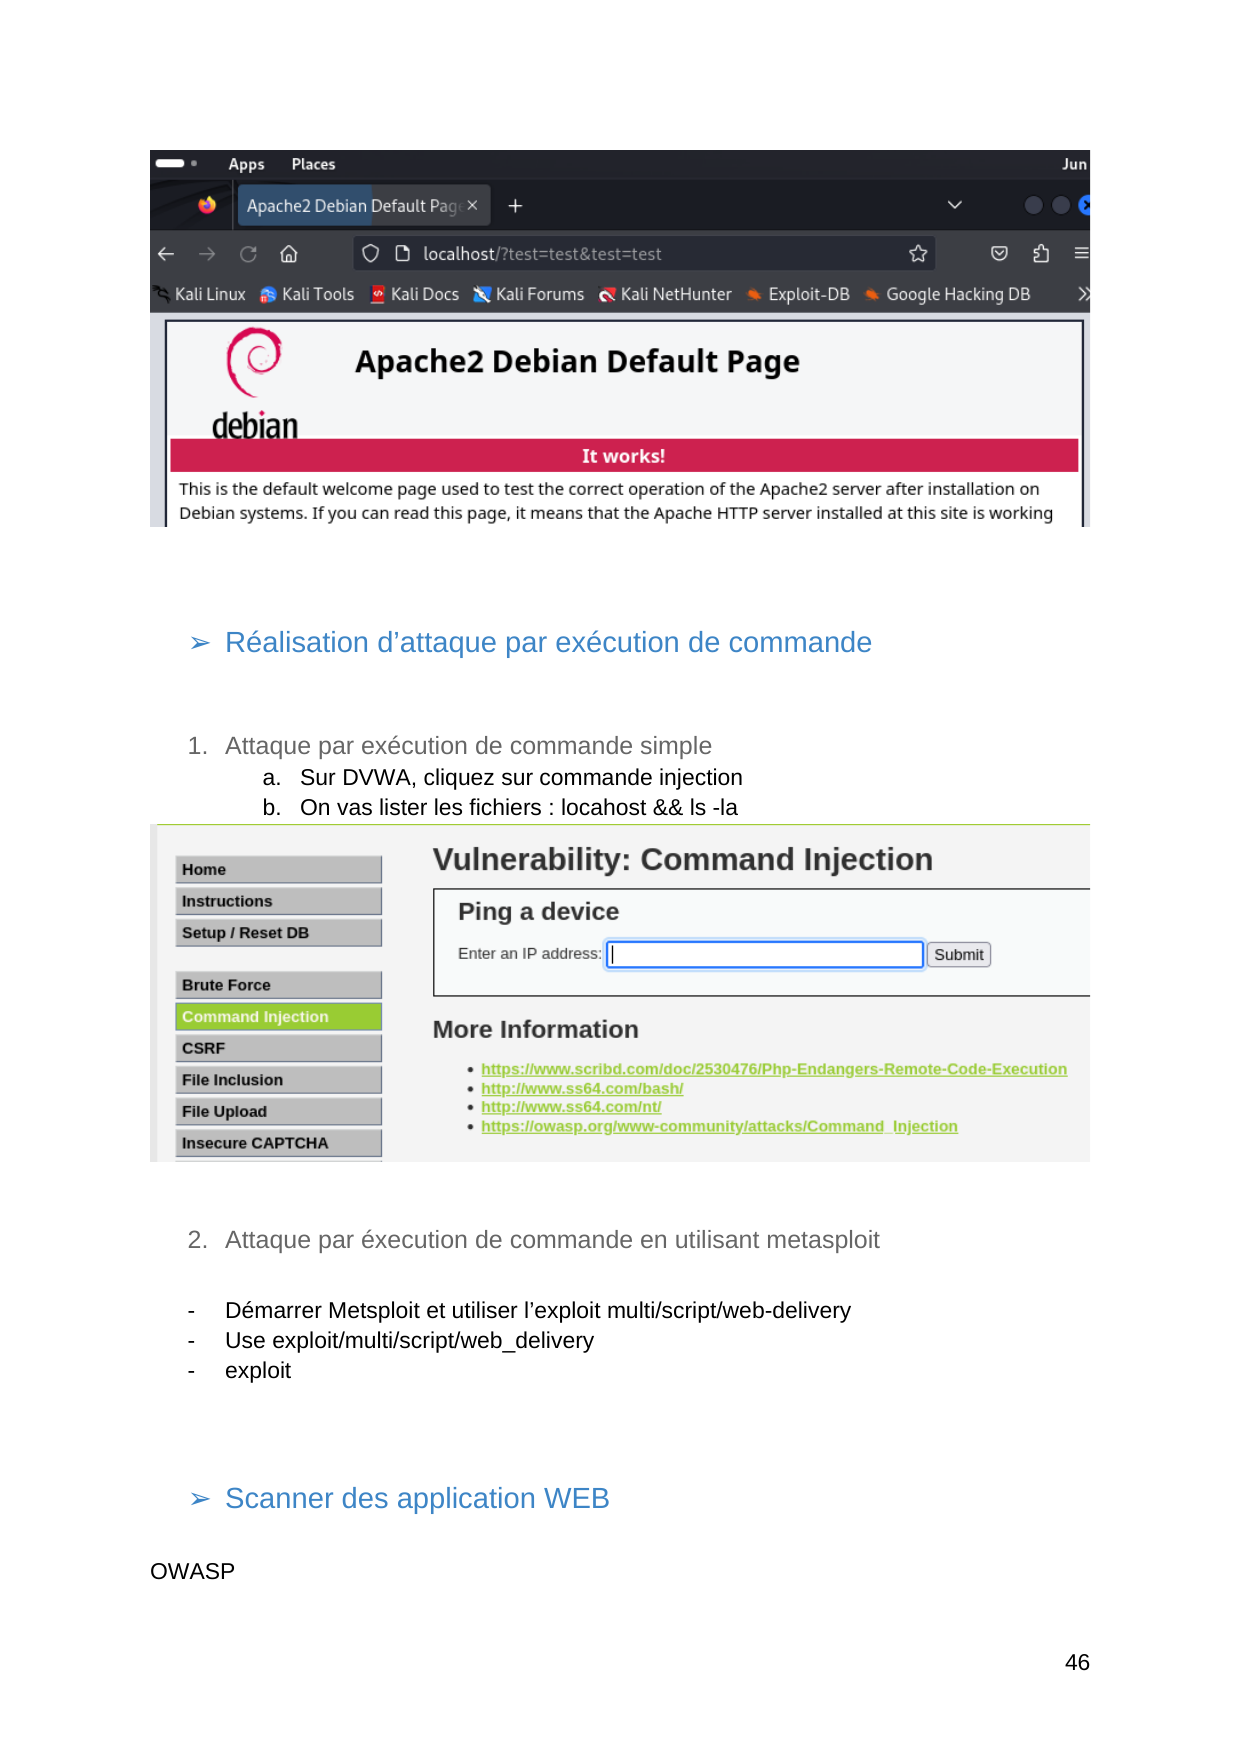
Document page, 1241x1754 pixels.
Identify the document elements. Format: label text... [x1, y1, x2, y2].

list exploit [187, 1357, 1090, 1383]
picture [150, 150, 1091, 527]
text OWASP [150, 1558, 1090, 1584]
subtitle Attaque par éxecution de commande en utilisant metasploit [187, 1225, 1090, 1254]
list Sur DVWA, cliquez sur commande injection [262, 764, 1090, 790]
list On vas lister les fichiers : locahost && ls -la [262, 794, 1090, 821]
subtitle Scanner des application WEB [187, 1481, 1090, 1514]
list Use exploit/multi/script/web_delivery [187, 1327, 1090, 1353]
subtitle Attaque par exécution de commande simple [187, 731, 1090, 760]
subtitle Réalisation d’attaque par exécution de commande [187, 625, 1090, 658]
picture [150, 824, 1091, 1162]
list Démarrer Metsploit et utiliser l’exploit multi/script/web-delivery [187, 1297, 1090, 1323]
